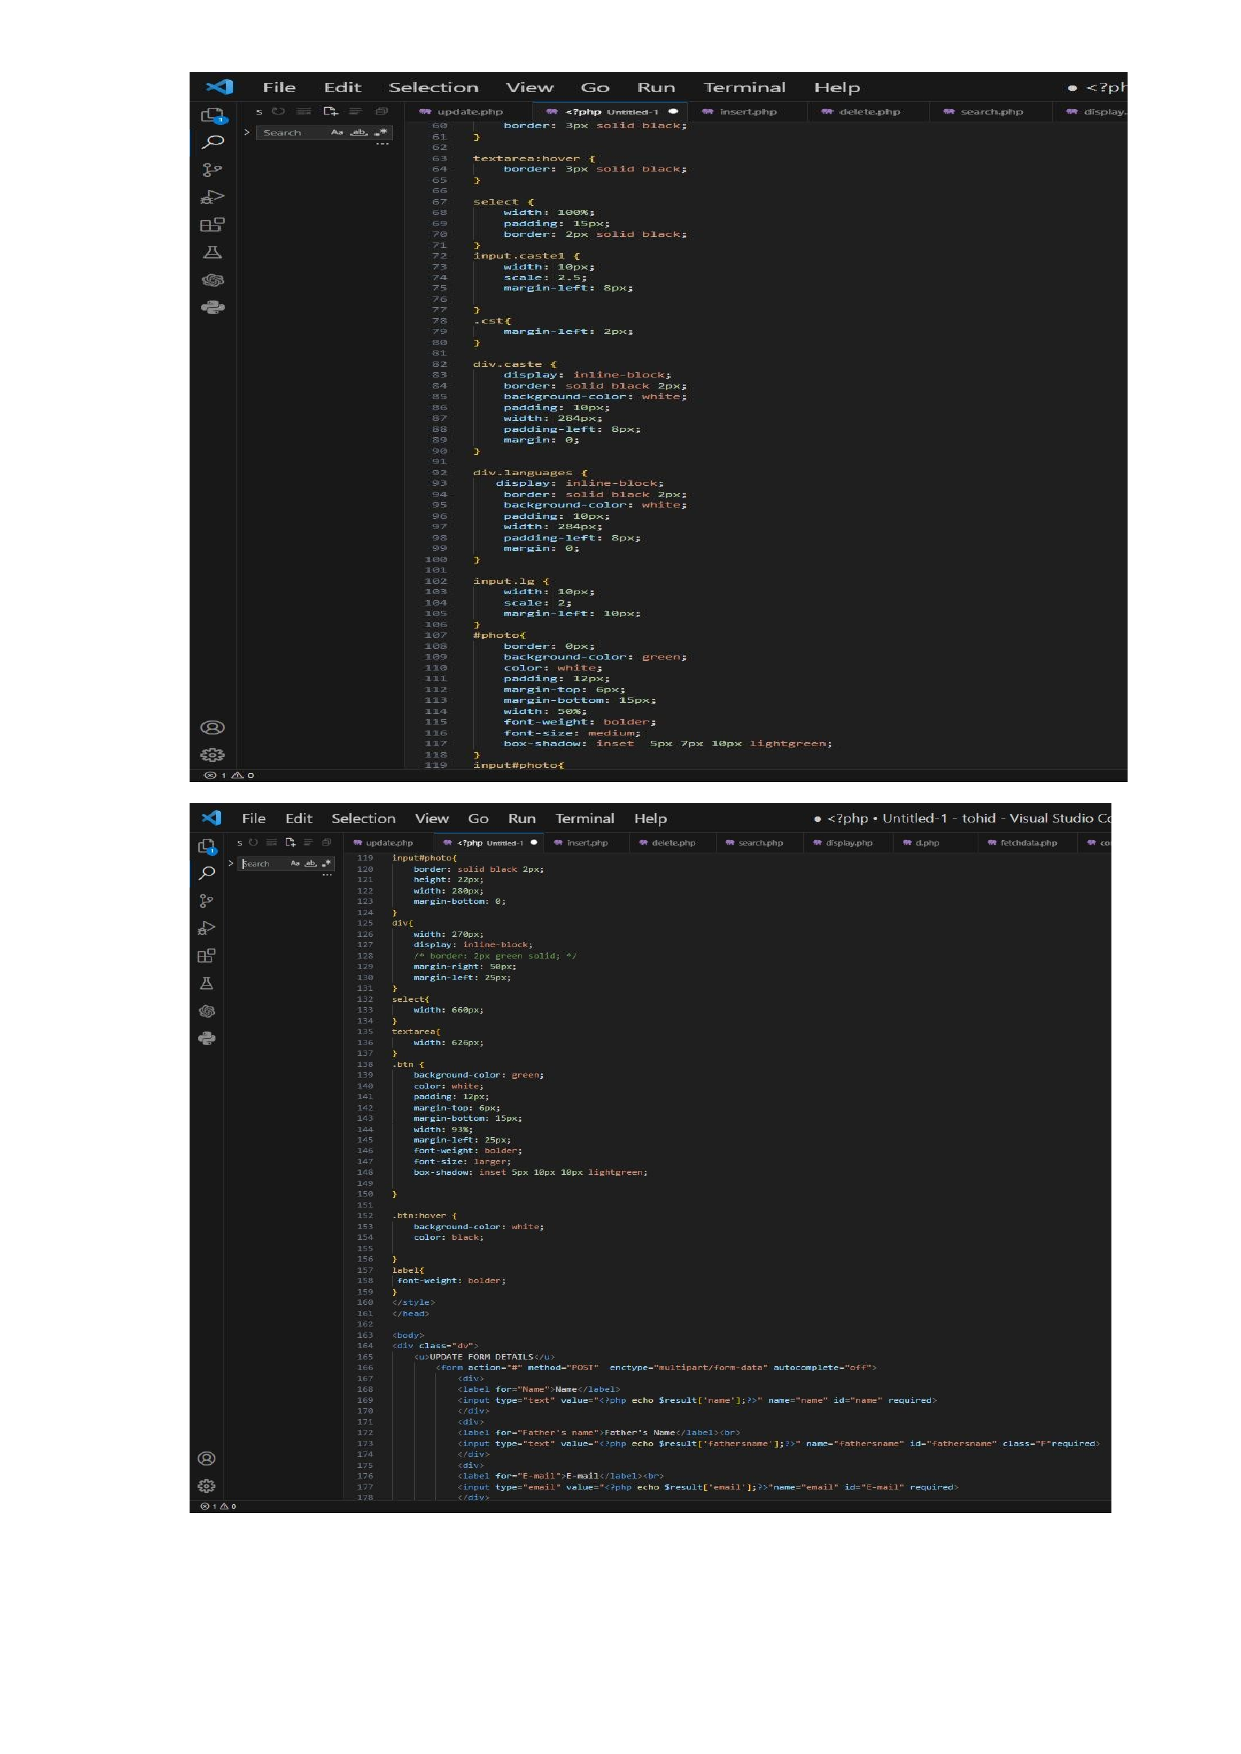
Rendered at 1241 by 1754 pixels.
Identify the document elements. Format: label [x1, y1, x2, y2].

picture [189, 803, 1112, 1513]
picture [189, 72, 1128, 782]
